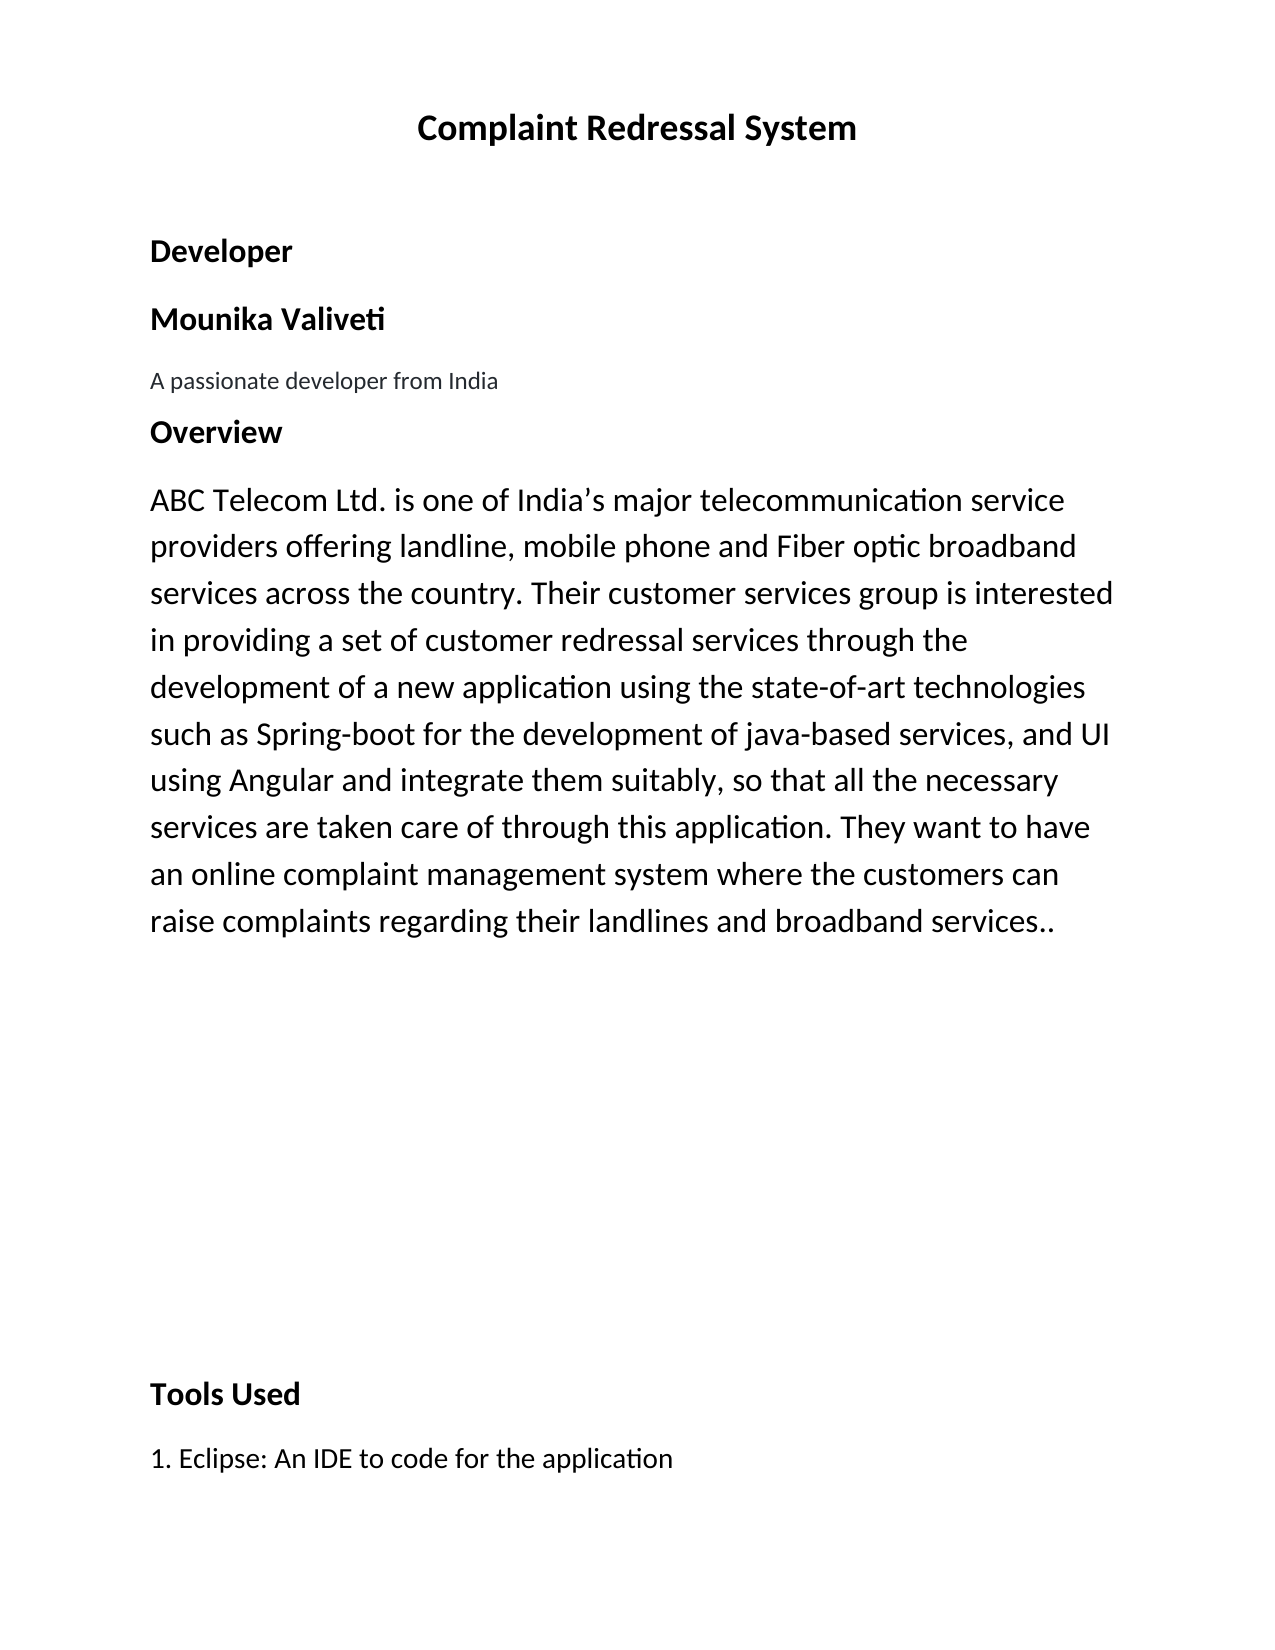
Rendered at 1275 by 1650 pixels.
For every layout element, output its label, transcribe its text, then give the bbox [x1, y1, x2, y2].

text Overview [150, 411, 1125, 452]
text A passionate developer from India [150, 365, 1125, 396]
text Complaint Redressal System [150, 103, 1125, 149]
text Tools Used [150, 1373, 1125, 1414]
text Developer [150, 230, 1125, 271]
text 1. Eclipse: An IDE to code for the application [150, 1441, 1125, 1476]
text Mounika Valiveti [150, 298, 1125, 338]
text ABC Telecom Ltd. is one of India’s major telecommunication service providers offering landline, mobile phone and Fiber optic broadband services across the country. Their customer services group is interested in providing a set of customer redressal services through the development of a new application using the state-of-art technologies such as Spring-boot for the development of java-based services, and UI using Angular and integrate them suitably, so that all the necessary services are taken care of through this application. They want to have an online complaint management system where the customers can raise complaints regarding their landlines and broadband services.. [150, 479, 1125, 940]
